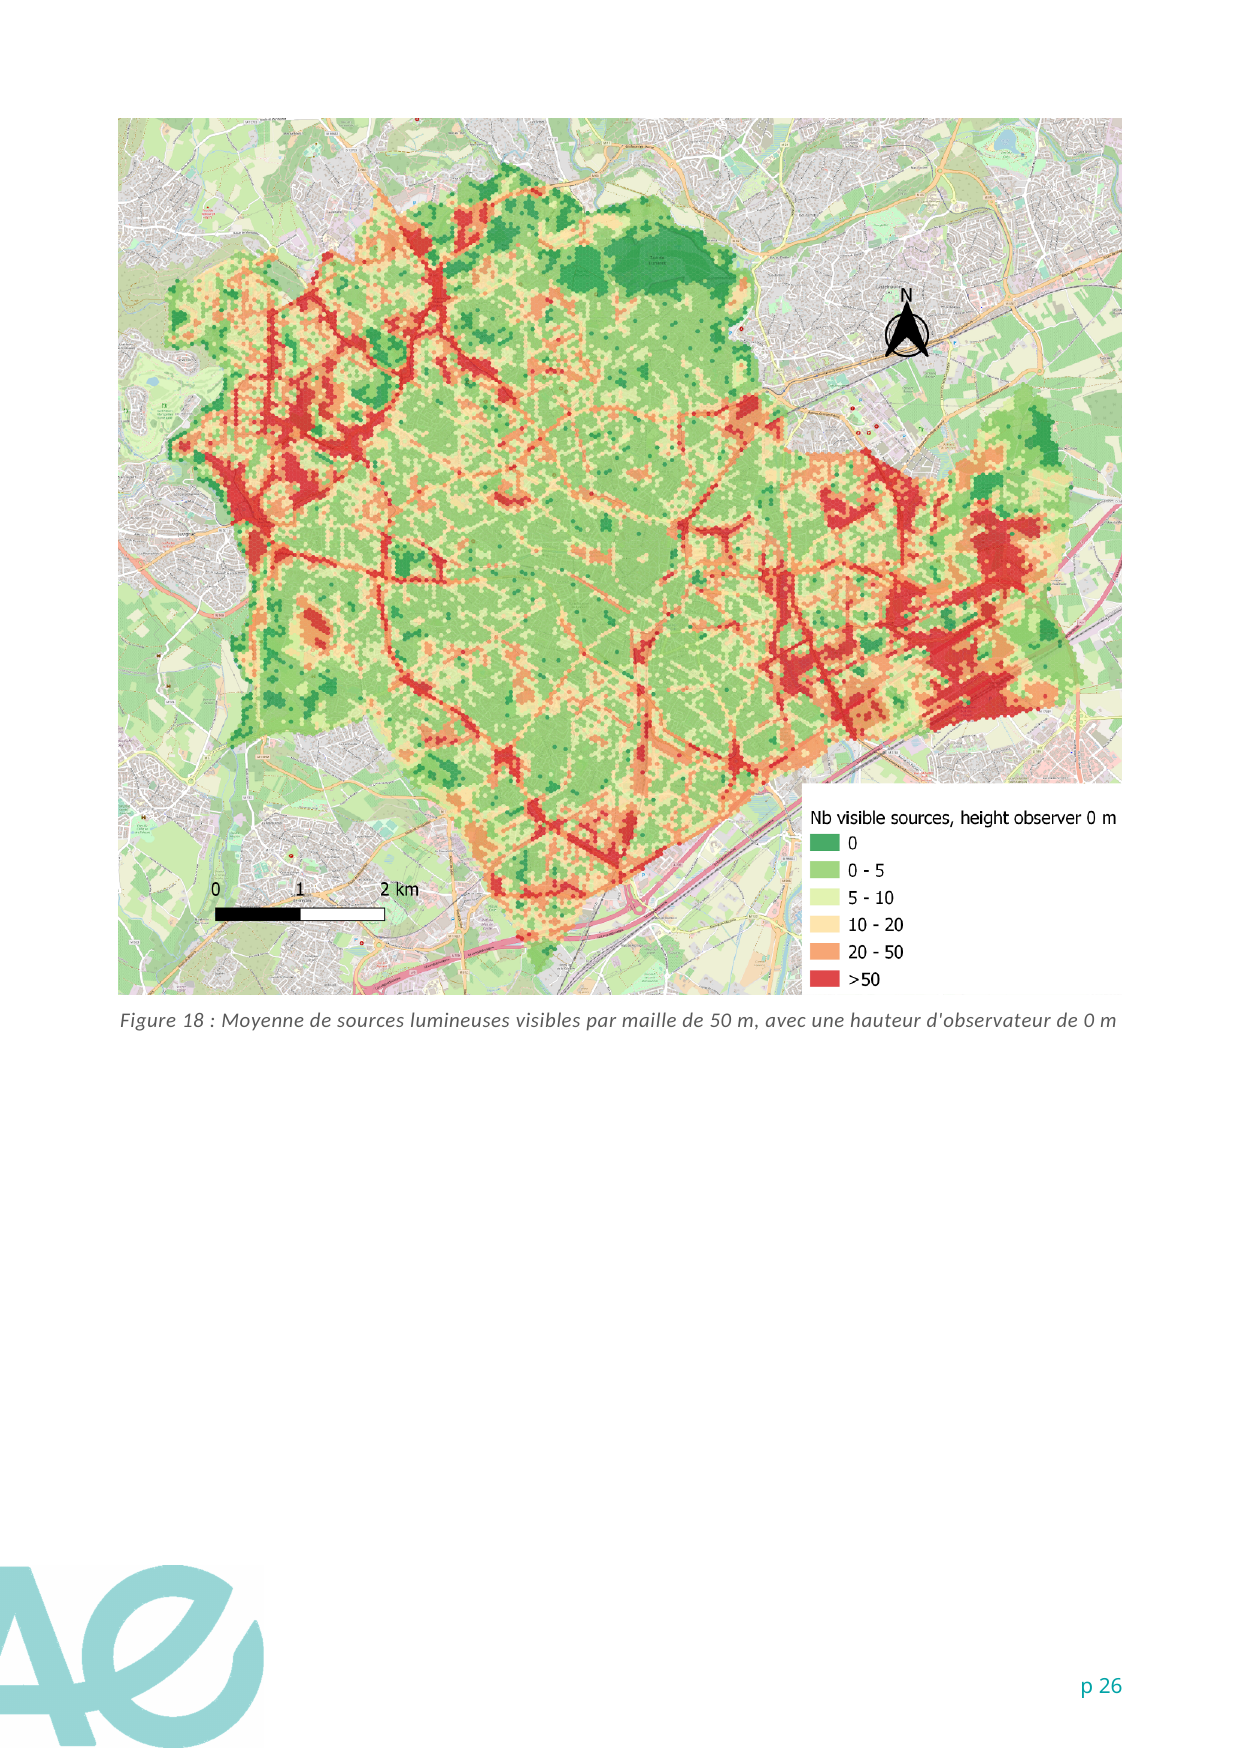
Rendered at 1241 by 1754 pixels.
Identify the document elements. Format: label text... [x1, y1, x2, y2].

picture [0, 1565, 264, 1748]
picture [118, 118, 1122, 995]
text Figure 18 : Moyenne de sources lumineuses visibles par maille de 50 m, avec une hauteur d'observateur de 0 m [118, 1007, 1122, 1033]
